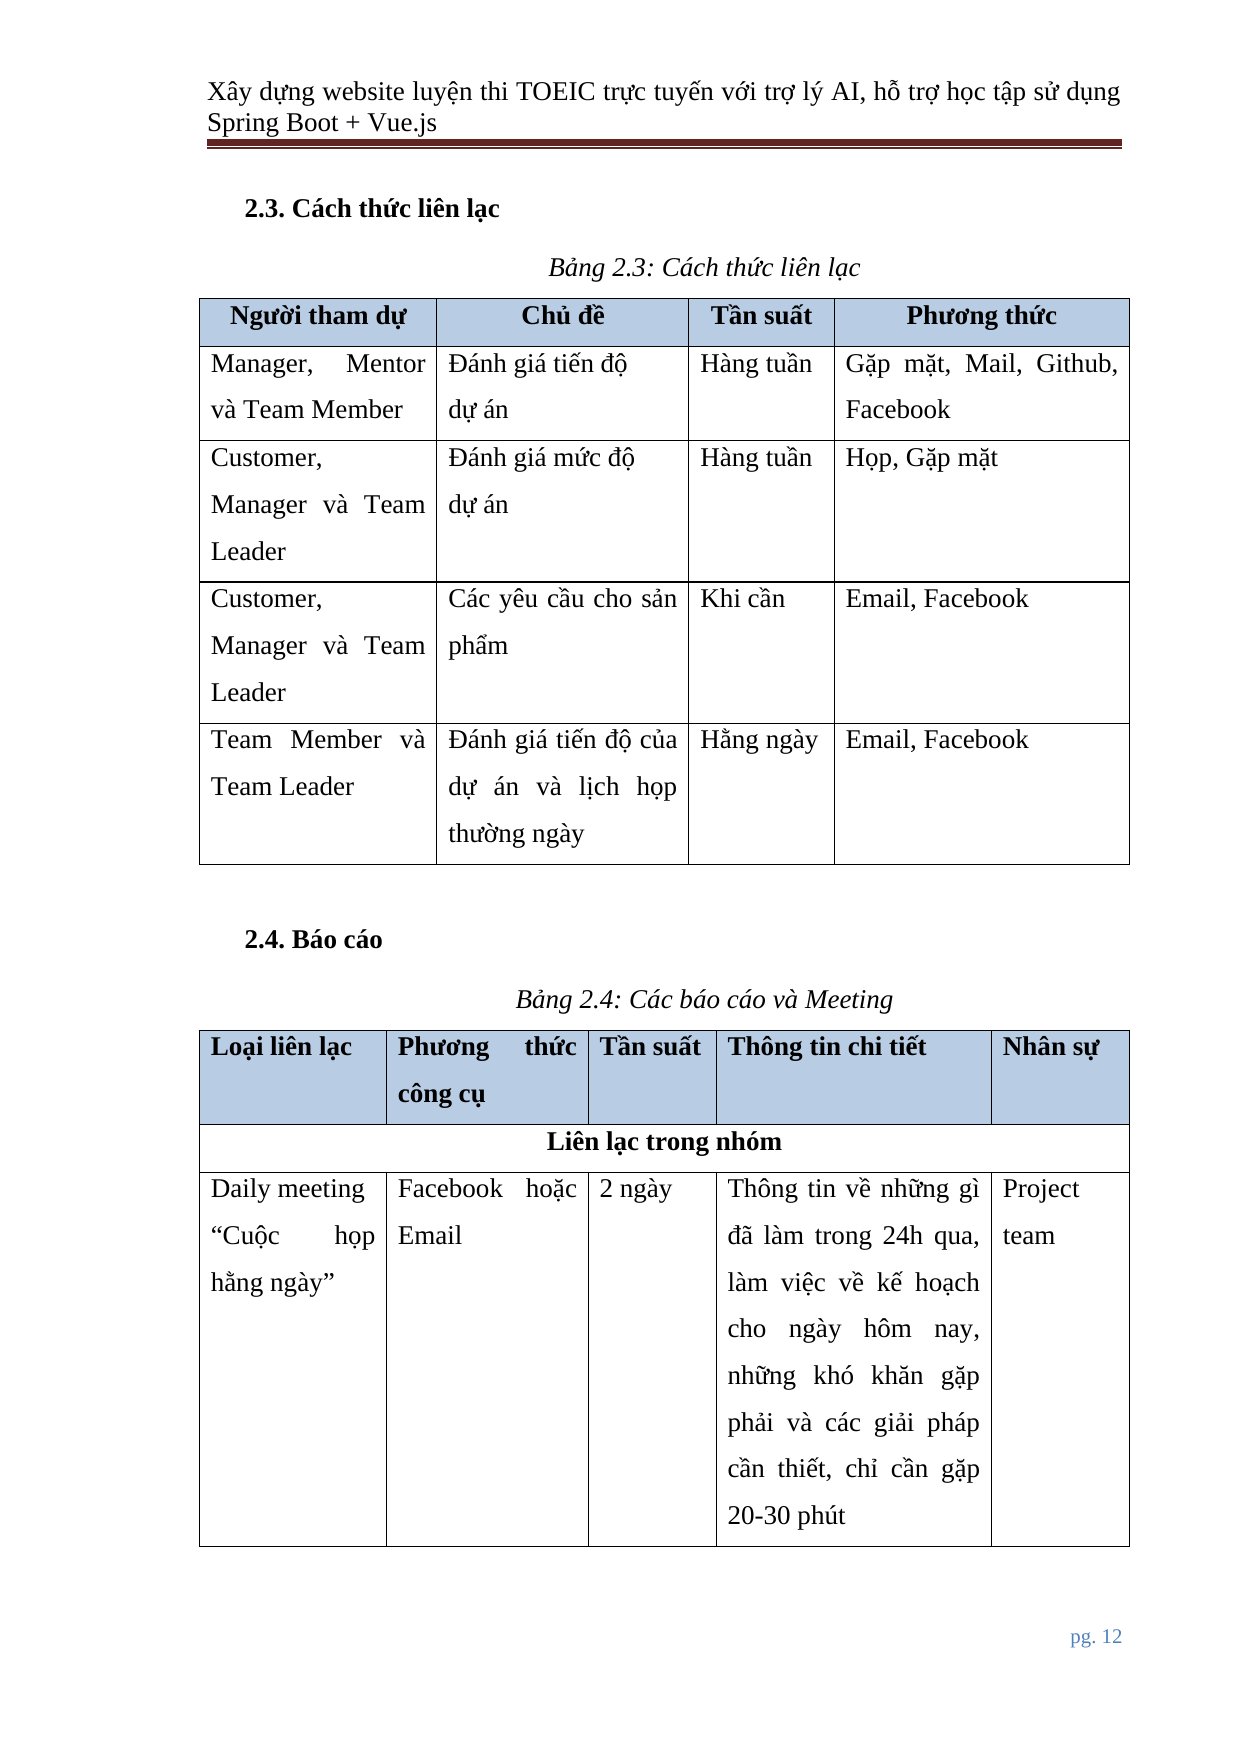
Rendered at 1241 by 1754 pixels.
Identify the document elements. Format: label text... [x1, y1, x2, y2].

table_cell Project team [992, 1173, 1129, 1546]
table_cell Đánh giá tiến độ dự án [437, 347, 688, 440]
table_cell Các yêu cầu cho sản phẩm [437, 583, 688, 722]
table_cell Email, Facebook [835, 724, 1129, 863]
table_header Phương thức [835, 299, 1129, 346]
table_cell Team Member và Team Leader [200, 724, 436, 863]
table_cell Hằng ngày [689, 724, 834, 863]
table_cell Họp, Gặp mặt [835, 441, 1129, 581]
table_header Tần suất [689, 299, 834, 346]
table_cell Đánh giá tiến độ của dự án và lịch họp thường ngày [437, 724, 688, 863]
subtitle Báo cáo [244, 924, 1122, 955]
table_cell Daily meeting “Cuộc họp hằng ngày” [200, 1173, 386, 1546]
table_cell Gặp mặt, Mail, Github, Facebook [835, 347, 1129, 440]
table_cell Facebook hoặc Email [387, 1173, 588, 1546]
table_cell Manager, Mentor và Team Member [200, 347, 436, 440]
table_cell Customer, Manager và Team Leader [200, 583, 436, 722]
text Bảng 2.3: Cách thức liên lạc [289, 252, 1122, 283]
table_header Thông tin chi tiết [717, 1031, 991, 1124]
table_header Loại liên lạc [200, 1031, 386, 1124]
table_cell Khi cần [689, 583, 834, 722]
text Bảng 2.4: Các báo cáo và Meeting [289, 983, 1122, 1014]
subtitle Cách thức liên lạc [244, 192, 1122, 223]
table_cell Customer, Manager và Team Leader [200, 441, 436, 581]
table_header Phương thức công cụ [387, 1031, 588, 1124]
table_cell Hàng tuần [689, 347, 834, 440]
table_cell Thông tin về những gì đã làm trong 24h qua, làm việc về kế hoạch cho ngày hôm nay, những khó khăn gặp phải và các giải pháp cần thiết, chỉ cần gặp 20-30 phút [717, 1173, 991, 1546]
table_header Người tham dự [200, 299, 436, 346]
table_header Tần suất [589, 1031, 716, 1124]
table_cell Email, Facebook [835, 583, 1129, 722]
table_header Chủ đề [437, 299, 688, 346]
table_cell 2 ngày [589, 1173, 716, 1546]
table_cell Liên lạc trong nhóm [200, 1125, 1129, 1172]
table_cell Hàng tuần [689, 441, 834, 581]
table_header Nhân sự [992, 1031, 1129, 1124]
table_cell Đánh giá mức độ dự án [437, 441, 688, 581]
